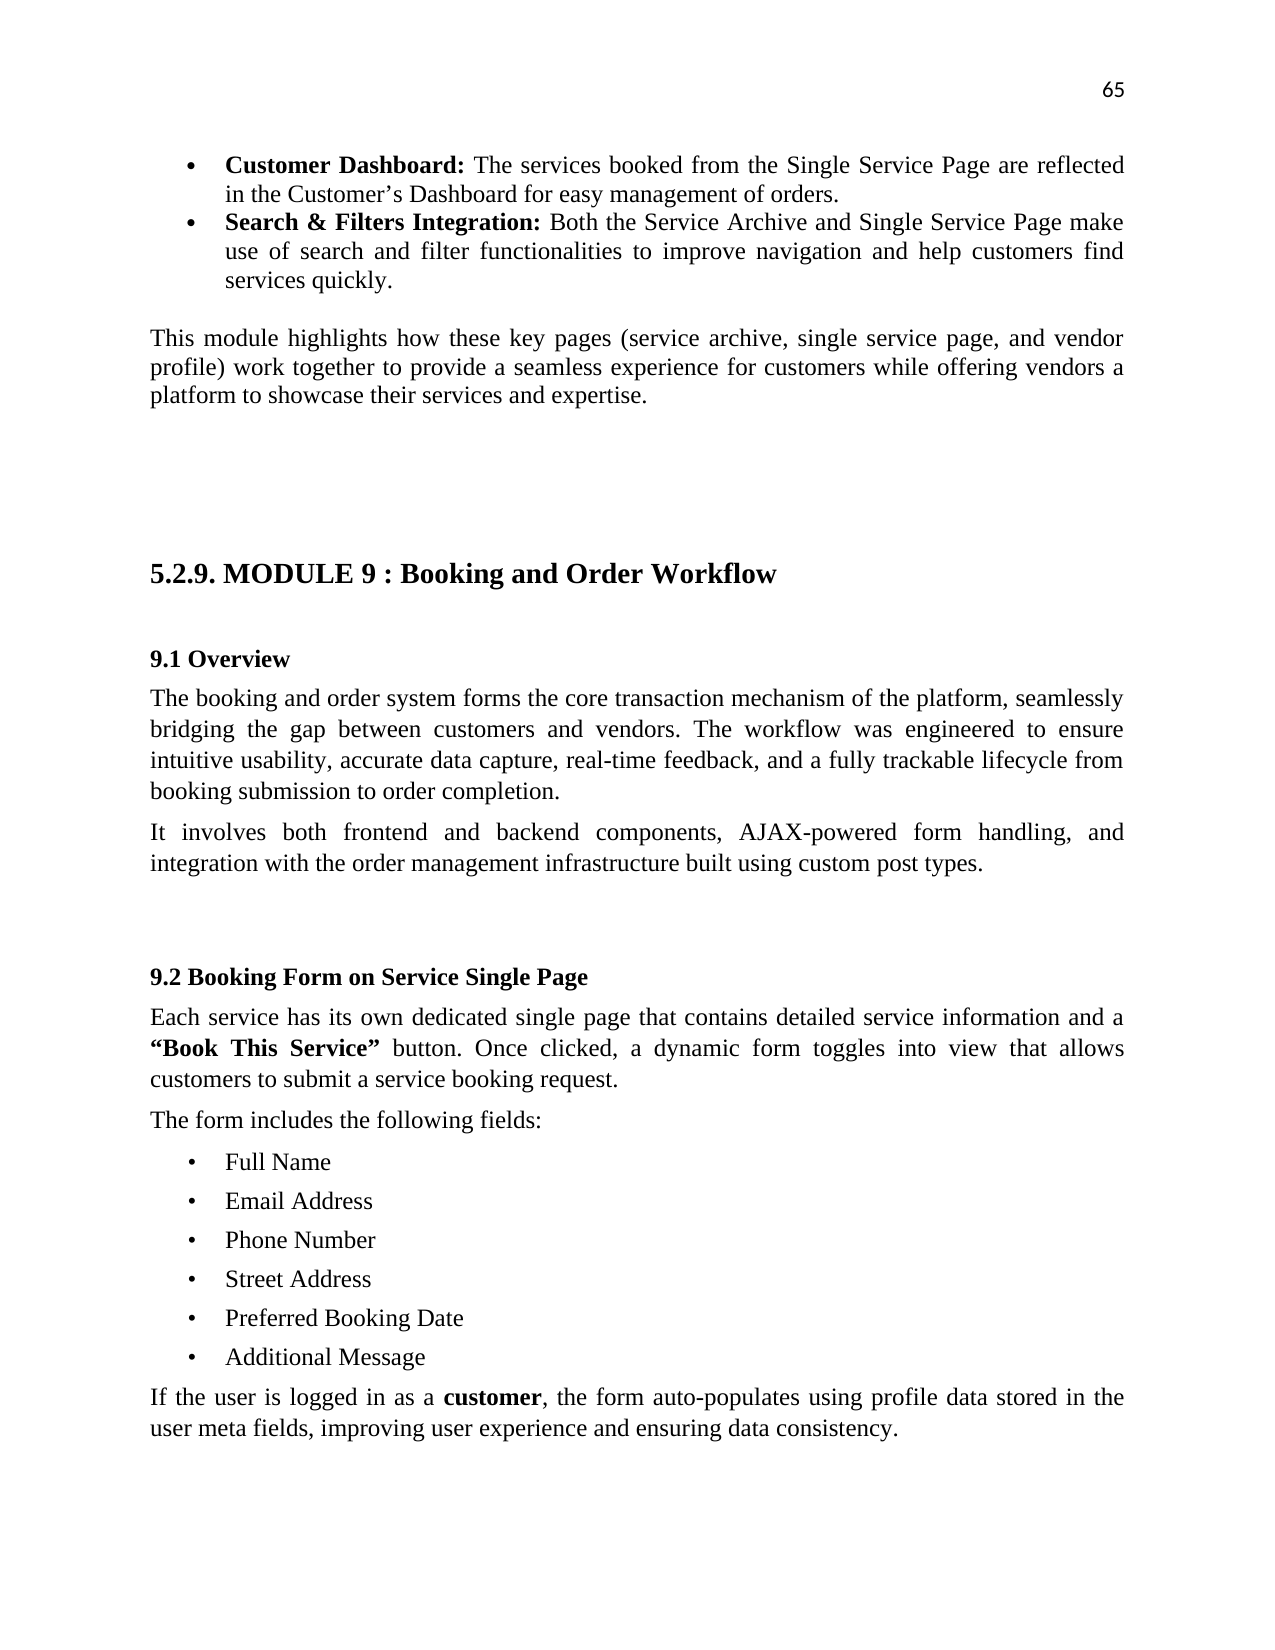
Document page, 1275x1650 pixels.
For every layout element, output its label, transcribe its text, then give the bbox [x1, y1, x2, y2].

list Preferred Booking Date [187, 1303, 1125, 1332]
text 5.2.9. MODULE 9 : Booking and Order Workflow [150, 556, 1125, 589]
list Full Name [187, 1147, 1125, 1175]
text The form includes the following fields: [150, 1105, 1125, 1134]
text The booking and order system forms the core transaction mechanism of the platform, seamlessly bridging the gap between customers and vendors. The workflow was engineered to ensure intuitive usability, accurate data capture, real-time feedback, and a fully trackable lifecycle from booking submission to order completion. [150, 683, 1125, 805]
text This module highlights how these key pages (service archive, single service page, and vendor profile) work together to provide a seamless experience for customers while offering vendors a platform to showcase their services and expertise. [150, 323, 1125, 409]
list Search & Filters Integration: Both the Service Archive and Single Service Page make use of search and filter functionalities to improve navigation and help customers find services quickly. [187, 207, 1125, 294]
list Email Address [187, 1186, 1125, 1214]
text If the user is logged in as a customer, the form auto-populates using profile data stored in the user meta fields, improving user experience and ensuring data consistency. [150, 1382, 1125, 1441]
text Each service has its own dedicated single page that contains detailed service information and a “Book This Service” button. Once clicked, a dynamic form toggles into view that allows customers to submit a service booking request. [150, 1002, 1125, 1092]
list Additional Message [187, 1342, 1125, 1371]
list Phone Number [187, 1225, 1125, 1254]
text 9.2 Booking Form on Service Single Page [150, 962, 1125, 991]
text 9.1 Overview [150, 644, 1125, 672]
list Customer Dashboard: The services booked from the Single Service Page are reflected in the Customer’s Dashboard for easy management of orders. [187, 150, 1125, 207]
list Street Address [187, 1264, 1125, 1293]
text It involves both frontend and backend components, AJAX-powered form handling, and integration with the order management infrastructure built using custom post types. [150, 817, 1125, 877]
